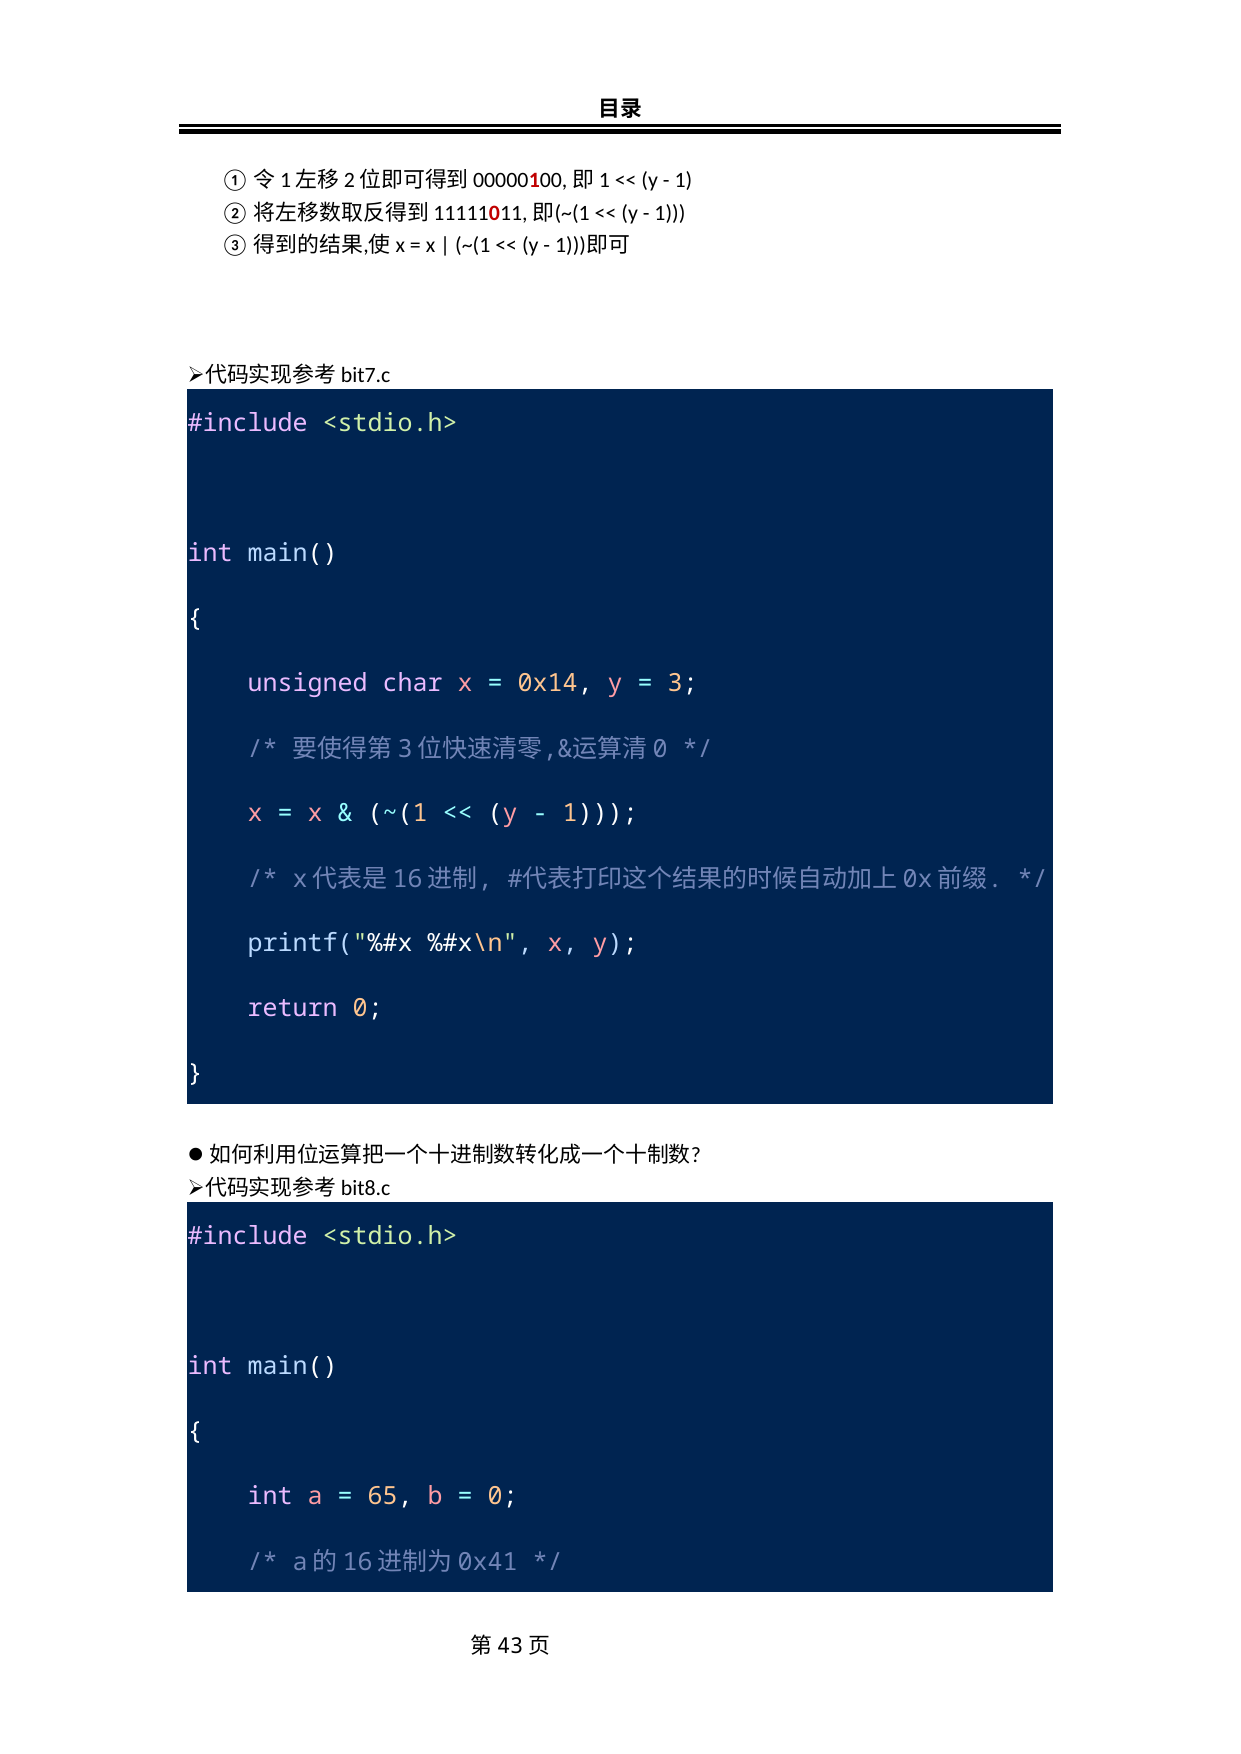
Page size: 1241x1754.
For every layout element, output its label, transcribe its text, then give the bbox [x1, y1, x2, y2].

text } [187, 1039, 1053, 1104]
list ①令1左移2位即可得到00000100, 即1 << (y - 1) [187, 162, 1053, 194]
text x = x & (~(1 << (y - 1))); [187, 779, 1053, 844]
list ③得到的结果,使 x = x | (~(1 << (y - 1)))即可 [187, 227, 1053, 259]
text /* 要使得第3位快速清零,&运算清0 */ [187, 714, 1053, 779]
text #include <stdio.h> [187, 1202, 1053, 1267]
text #include <stdio.h> [187, 389, 1053, 454]
text return 0; [187, 974, 1053, 1039]
text int main() [187, 1332, 1053, 1397]
text { [187, 1397, 1053, 1462]
list 代码实现参考bit8.c [187, 1169, 1053, 1202]
list 代码实现参考bit7.c [187, 357, 1053, 389]
text printf("%#x %#x\n", x, y); [187, 909, 1053, 974]
list 如何利用位运算把一个十进制数转化成一个十制数? [187, 1137, 1053, 1169]
text int a = 65, b = 0; [187, 1462, 1053, 1527]
text unsigned char x = 0x14, y = 3; [187, 649, 1053, 714]
text int main() [187, 519, 1053, 584]
text /* x代表是16进制, #代表打印这个结果的时候自动加上0x前缀. */ [187, 844, 1053, 909]
list ②将左移数取反得到11111011, 即(~(1 << (y - 1))) [187, 194, 1053, 227]
text { [187, 584, 1053, 649]
text /* a的16进制为0x41 */ [187, 1527, 1053, 1592]
